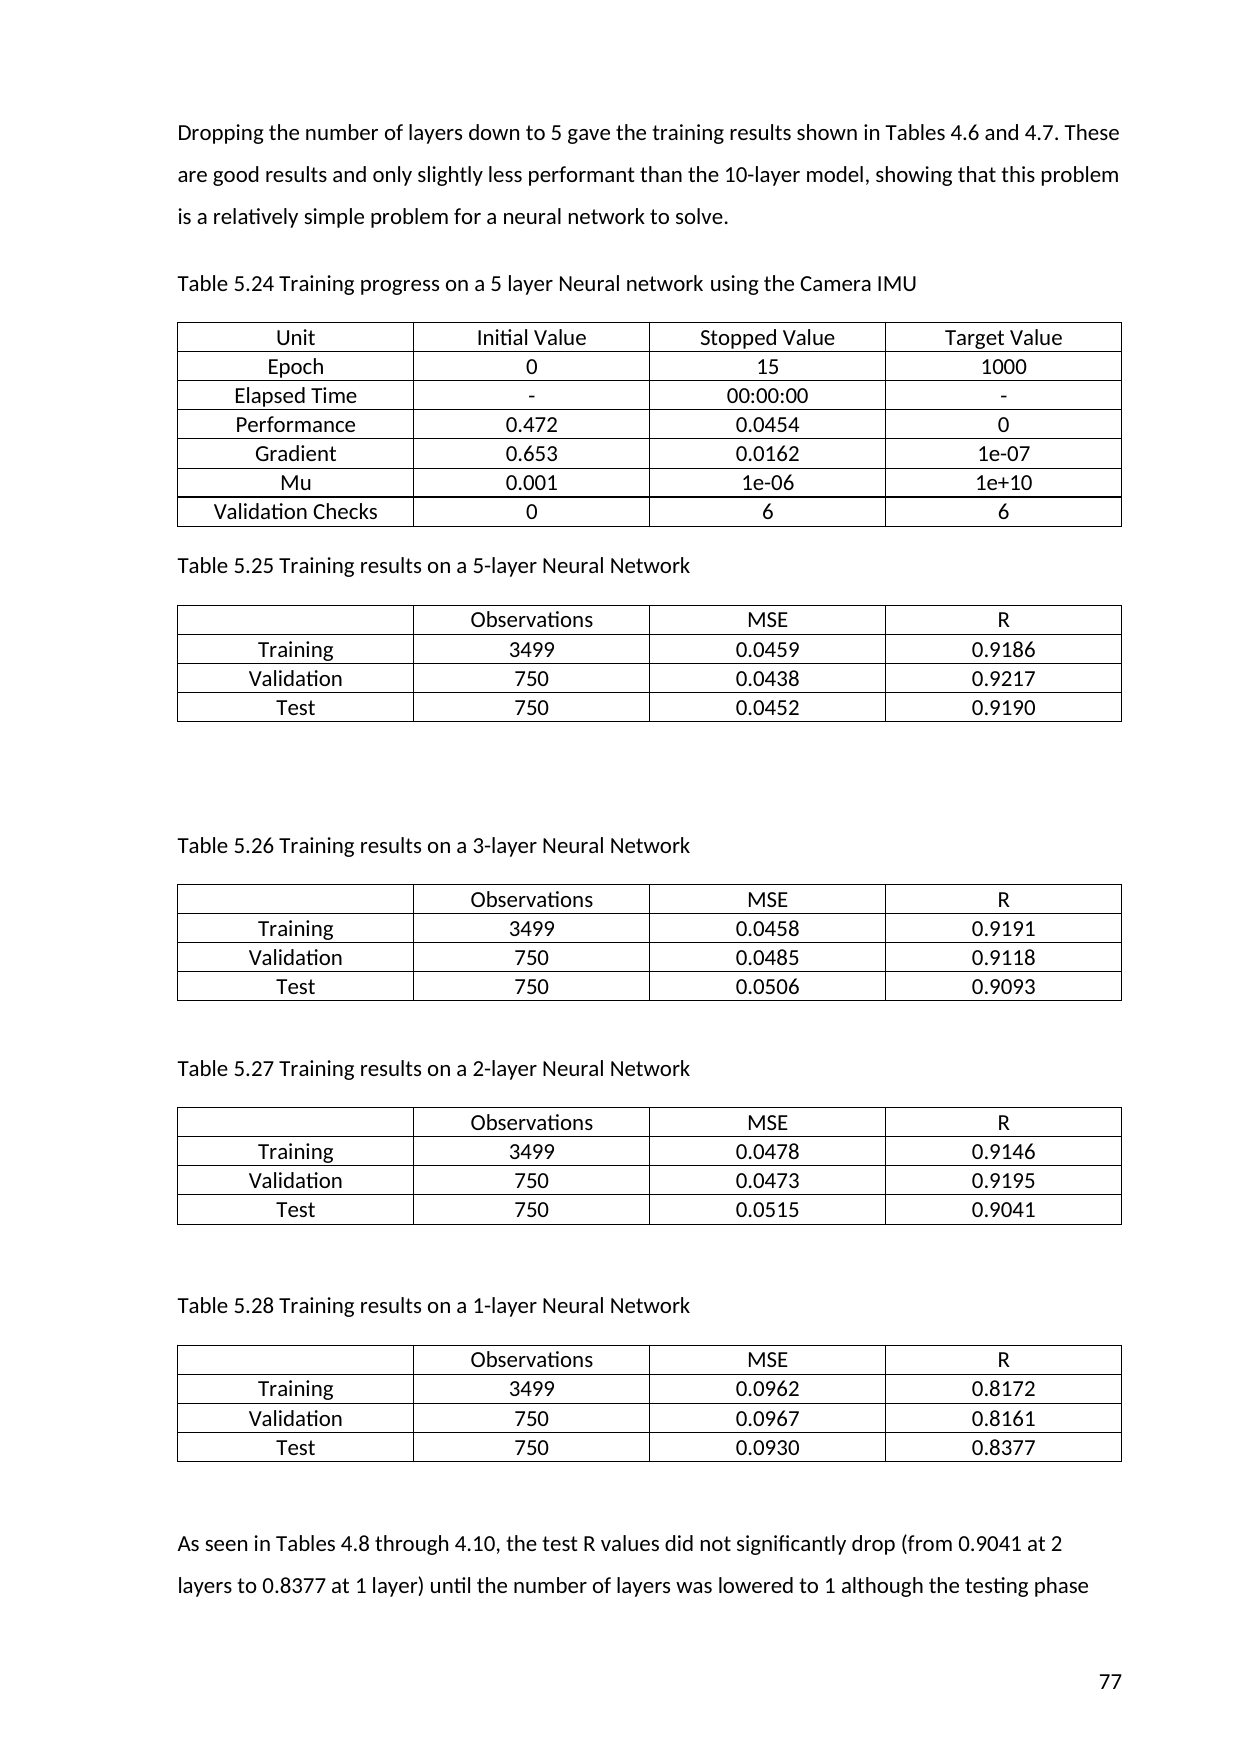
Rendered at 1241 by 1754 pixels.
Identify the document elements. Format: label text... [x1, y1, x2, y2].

table_cell 0.9146 [886, 1137, 1121, 1165]
table_cell 1000 [886, 352, 1121, 380]
table_cell 0.9217 [886, 664, 1121, 692]
table_cell Performance [178, 410, 413, 438]
table_cell 0.0506 [650, 972, 885, 1000]
table_cell 0.0459 [650, 635, 885, 663]
table_cell 0.0458 [650, 914, 885, 942]
table_cell 0.0967 [650, 1404, 885, 1432]
table_header R [886, 606, 1121, 634]
table_cell 750 [414, 664, 649, 692]
table_cell Elapsed Time [178, 381, 413, 409]
text Dropping the number of layers down to 5 gave the training results shown in Tables 4.6 and 4.7. These are good results and only slightly less performant than the 10-layer model, showing that this problem is a relatively simple problem for a neural network to solve. [177, 118, 1122, 230]
table_cell Test [178, 693, 413, 721]
table_header MSE [650, 1346, 885, 1373]
table_header R [886, 1108, 1121, 1136]
table_cell - [414, 381, 649, 409]
table_header [178, 1108, 413, 1136]
table_cell Test [178, 1195, 413, 1223]
table_cell 750 [414, 943, 649, 971]
table_header R [886, 1346, 1121, 1373]
table_header Observations [414, 1346, 649, 1373]
table_cell Gradient [178, 439, 413, 467]
table_cell 0.9041 [886, 1195, 1121, 1223]
table_cell 750 [414, 972, 649, 1000]
table_cell Validation [178, 664, 413, 692]
table_cell 3499 [414, 1375, 649, 1403]
table_cell 3499 [414, 635, 649, 663]
table_cell Validation [178, 943, 413, 971]
table_header MSE [650, 885, 885, 913]
table_header Observations [414, 1108, 649, 1136]
table_cell Training [178, 635, 413, 663]
table_cell 1e-06 [650, 469, 885, 496]
table_cell 15 [650, 352, 885, 380]
table_header Observations [414, 885, 649, 913]
table_cell 0.9191 [886, 914, 1121, 942]
table_cell 0.9186 [886, 635, 1121, 663]
table_cell 750 [414, 1433, 649, 1461]
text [177, 1529, 1122, 1599]
table_header Unit [178, 323, 413, 351]
table_cell 0 [886, 410, 1121, 438]
table_cell 0.001 [414, 469, 649, 496]
table_cell 0.0452 [650, 693, 885, 721]
table_header [178, 885, 413, 913]
table_cell 6 [886, 498, 1121, 526]
table_cell 0.472 [414, 410, 649, 438]
table_cell Training [178, 1137, 413, 1165]
table_cell 0.9190 [886, 693, 1121, 721]
table_cell 0.8172 [886, 1375, 1121, 1403]
table_cell Test [178, 972, 413, 1000]
table_cell 0.8377 [886, 1433, 1121, 1461]
table_cell 750 [414, 693, 649, 721]
table_cell Training [178, 1375, 413, 1403]
table_cell Validation Checks [178, 498, 413, 526]
table_cell 750 [414, 1166, 649, 1194]
table_cell 0.9093 [886, 972, 1121, 1000]
table_cell 0.9118 [886, 943, 1121, 971]
table_cell 0 [414, 352, 649, 380]
table_cell 0.0454 [650, 410, 885, 438]
table_header [178, 606, 413, 634]
table_header Initial Value [414, 323, 649, 351]
table_cell 0.0962 [650, 1375, 885, 1403]
table_cell 1e+10 [886, 469, 1121, 496]
table_cell 750 [414, 1195, 649, 1223]
table_cell 0.0515 [650, 1195, 885, 1223]
table_cell Test [178, 1433, 413, 1461]
table_cell 0.0485 [650, 943, 885, 971]
table_cell Training [178, 914, 413, 942]
table_header Target Value [886, 323, 1121, 351]
table_cell 0 [414, 498, 649, 526]
table_cell 3499 [414, 914, 649, 942]
table_cell 1e-07 [886, 439, 1121, 467]
table_cell Mu [178, 469, 413, 496]
table_header R [886, 885, 1121, 913]
table_cell Validation [178, 1404, 413, 1432]
table_header [178, 1346, 413, 1373]
table_cell 0.8161 [886, 1404, 1121, 1432]
table_cell Epoch [178, 352, 413, 380]
table_cell 0.9195 [886, 1166, 1121, 1194]
table_cell 0.653 [414, 439, 649, 467]
table_header MSE [650, 1108, 885, 1136]
table_header MSE [650, 606, 885, 634]
table_cell 0.0162 [650, 439, 885, 467]
table_cell 0.0930 [650, 1433, 885, 1461]
table_cell 3499 [414, 1137, 649, 1165]
table_cell Validation [178, 1166, 413, 1194]
table_cell 0.0478 [650, 1137, 885, 1165]
table_cell 0.0473 [650, 1166, 885, 1194]
table_header Stopped Value [650, 323, 885, 351]
table_cell 750 [414, 1404, 649, 1432]
table_cell 00:00:00 [650, 381, 885, 409]
table_header Observations [414, 606, 649, 634]
table_cell 0.0438 [650, 664, 885, 692]
table_cell 6 [650, 498, 885, 526]
table_cell - [886, 381, 1121, 409]
